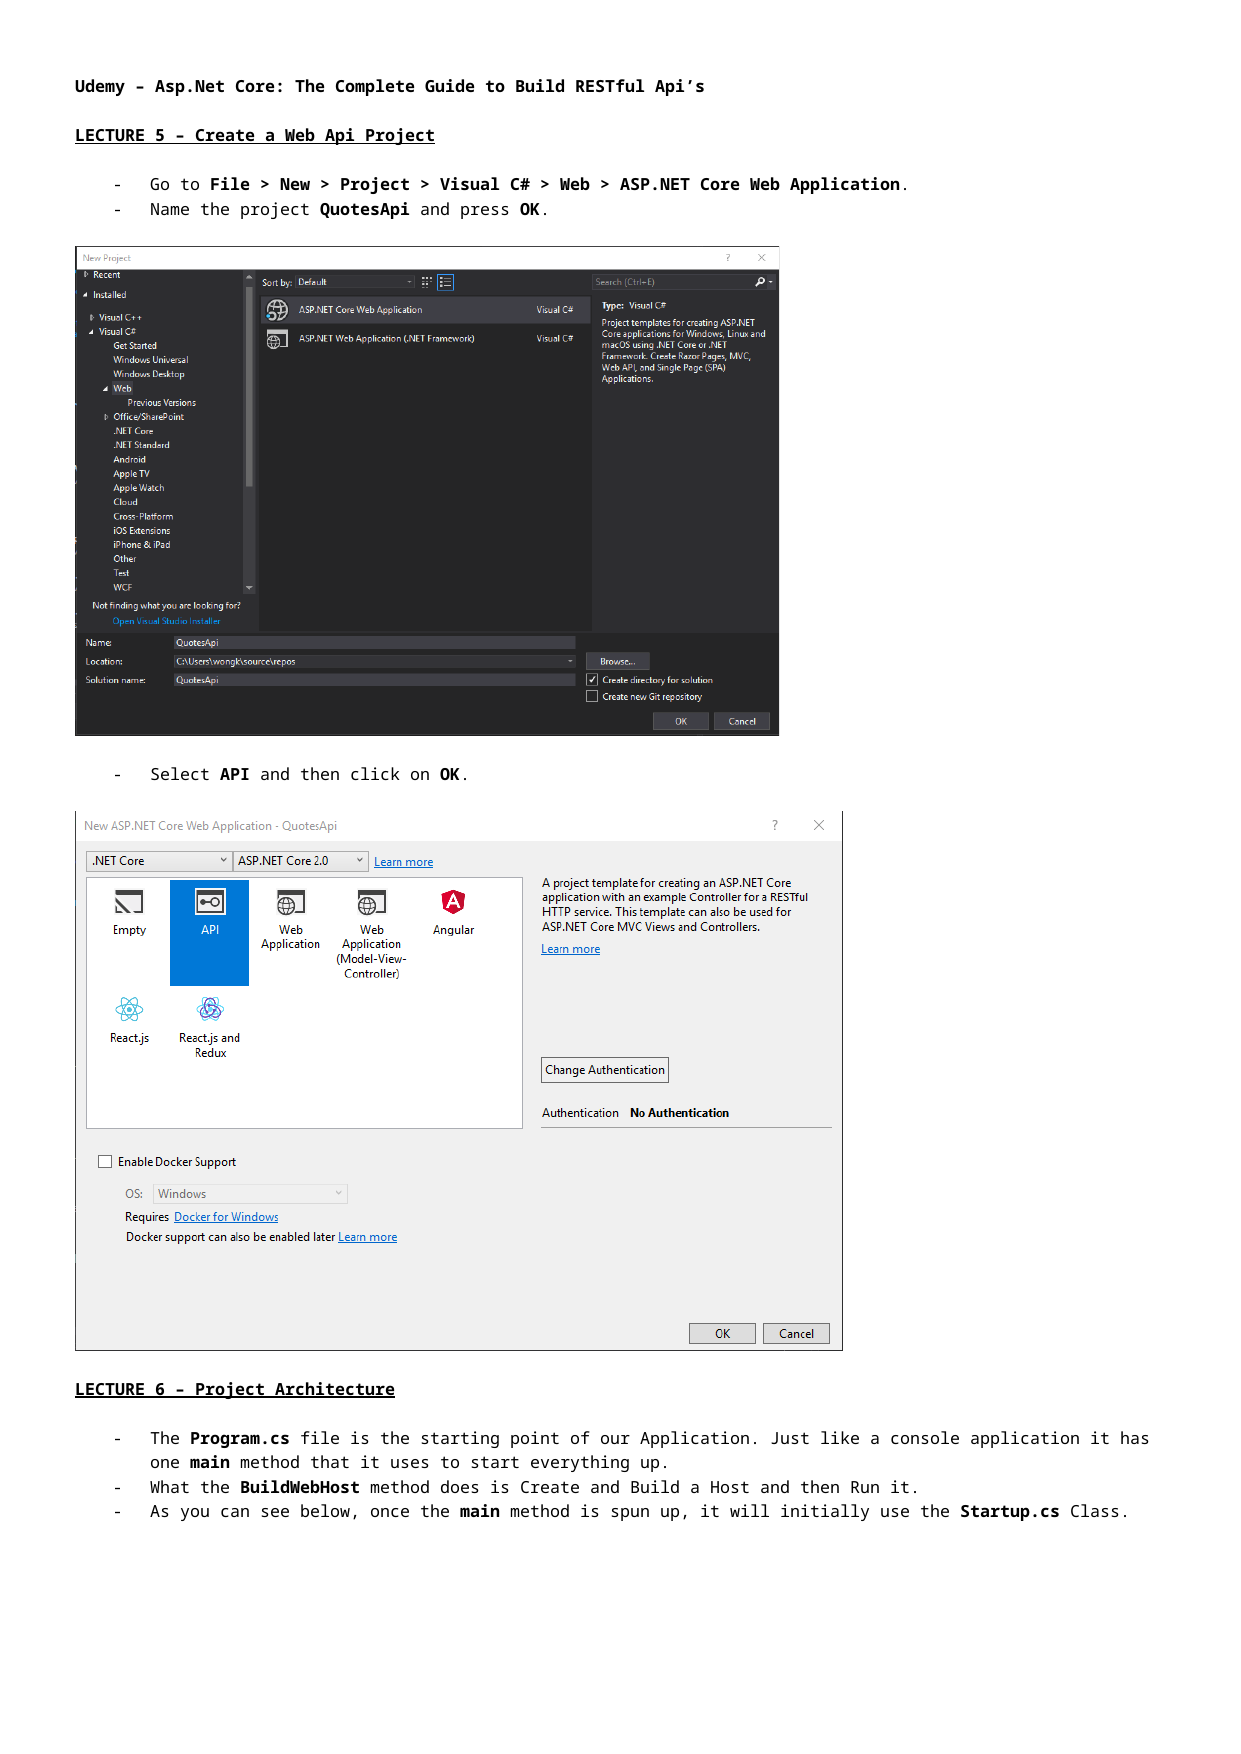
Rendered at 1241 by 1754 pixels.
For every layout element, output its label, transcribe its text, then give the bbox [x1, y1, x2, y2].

text LECTURE 5 – Create a Web Api Project [75, 124, 1165, 147]
text Udemy – Asp.Net Core: The Complete Guide to Build RESTful Api’s [75, 75, 1165, 98]
picture [75, 246, 780, 736]
list What the BuildWebHost method does is Create and Build a Host and then Run it. [112, 1475, 1165, 1498]
text LECTURE 6 – Project Architecture [75, 1377, 1165, 1400]
list The Program.cs file is the starting point of our Application. Just like a console application it has one main method that it uses to start everything up. [112, 1426, 1165, 1473]
list As you can see below, once the main method is spun up, it will initially use the Startup.cs Class. [112, 1500, 1165, 1522]
list Select API and then click on OK. [112, 762, 1165, 785]
list Go to File > New > Project > Visual C# > Web > ASP.NET Core Web Application. [112, 173, 1165, 196]
list Name the project QuotesApi and press OK. [112, 197, 1165, 220]
picture [75, 811, 843, 1351]
